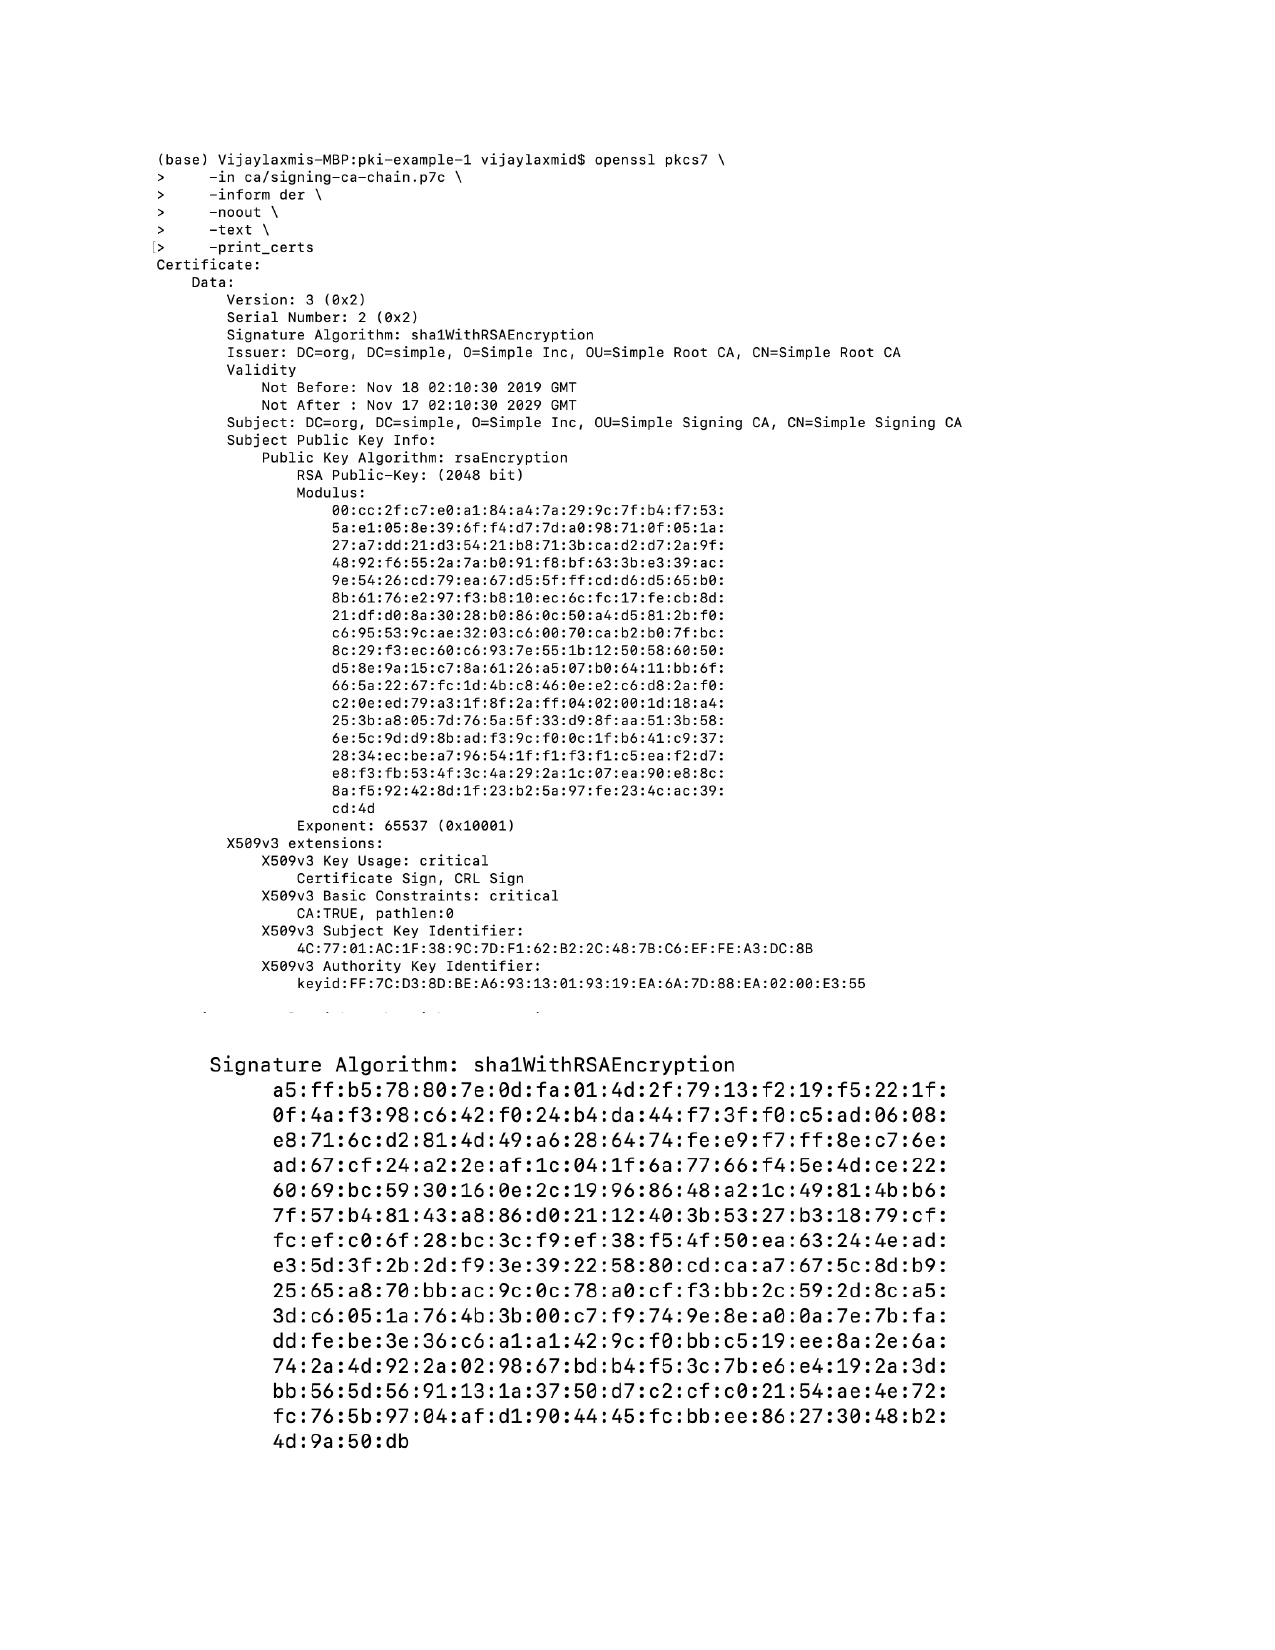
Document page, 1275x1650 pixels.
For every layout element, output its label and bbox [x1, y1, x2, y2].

picture [150, 1046, 1125, 1478]
picture [150, 150, 1125, 1013]
